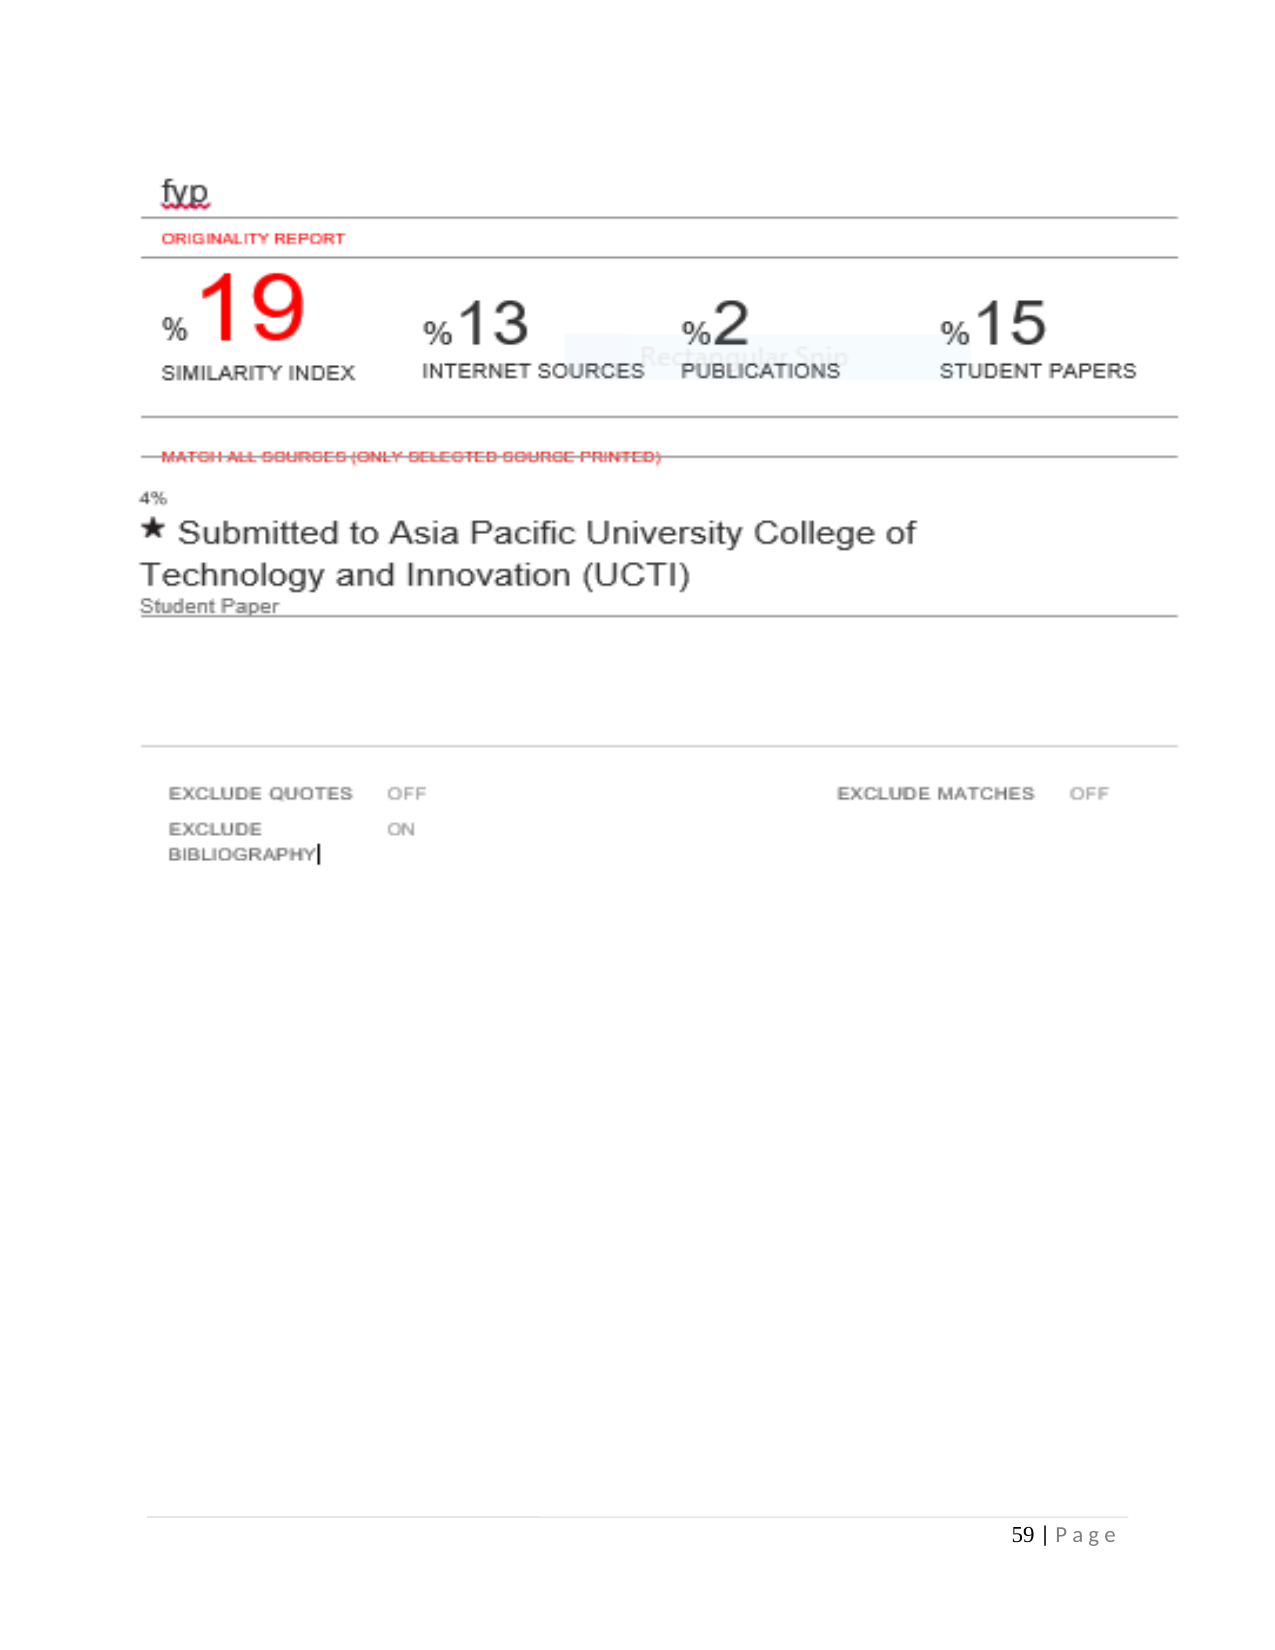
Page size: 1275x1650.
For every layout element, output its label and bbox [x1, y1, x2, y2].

picture [89, 143, 1225, 1423]
